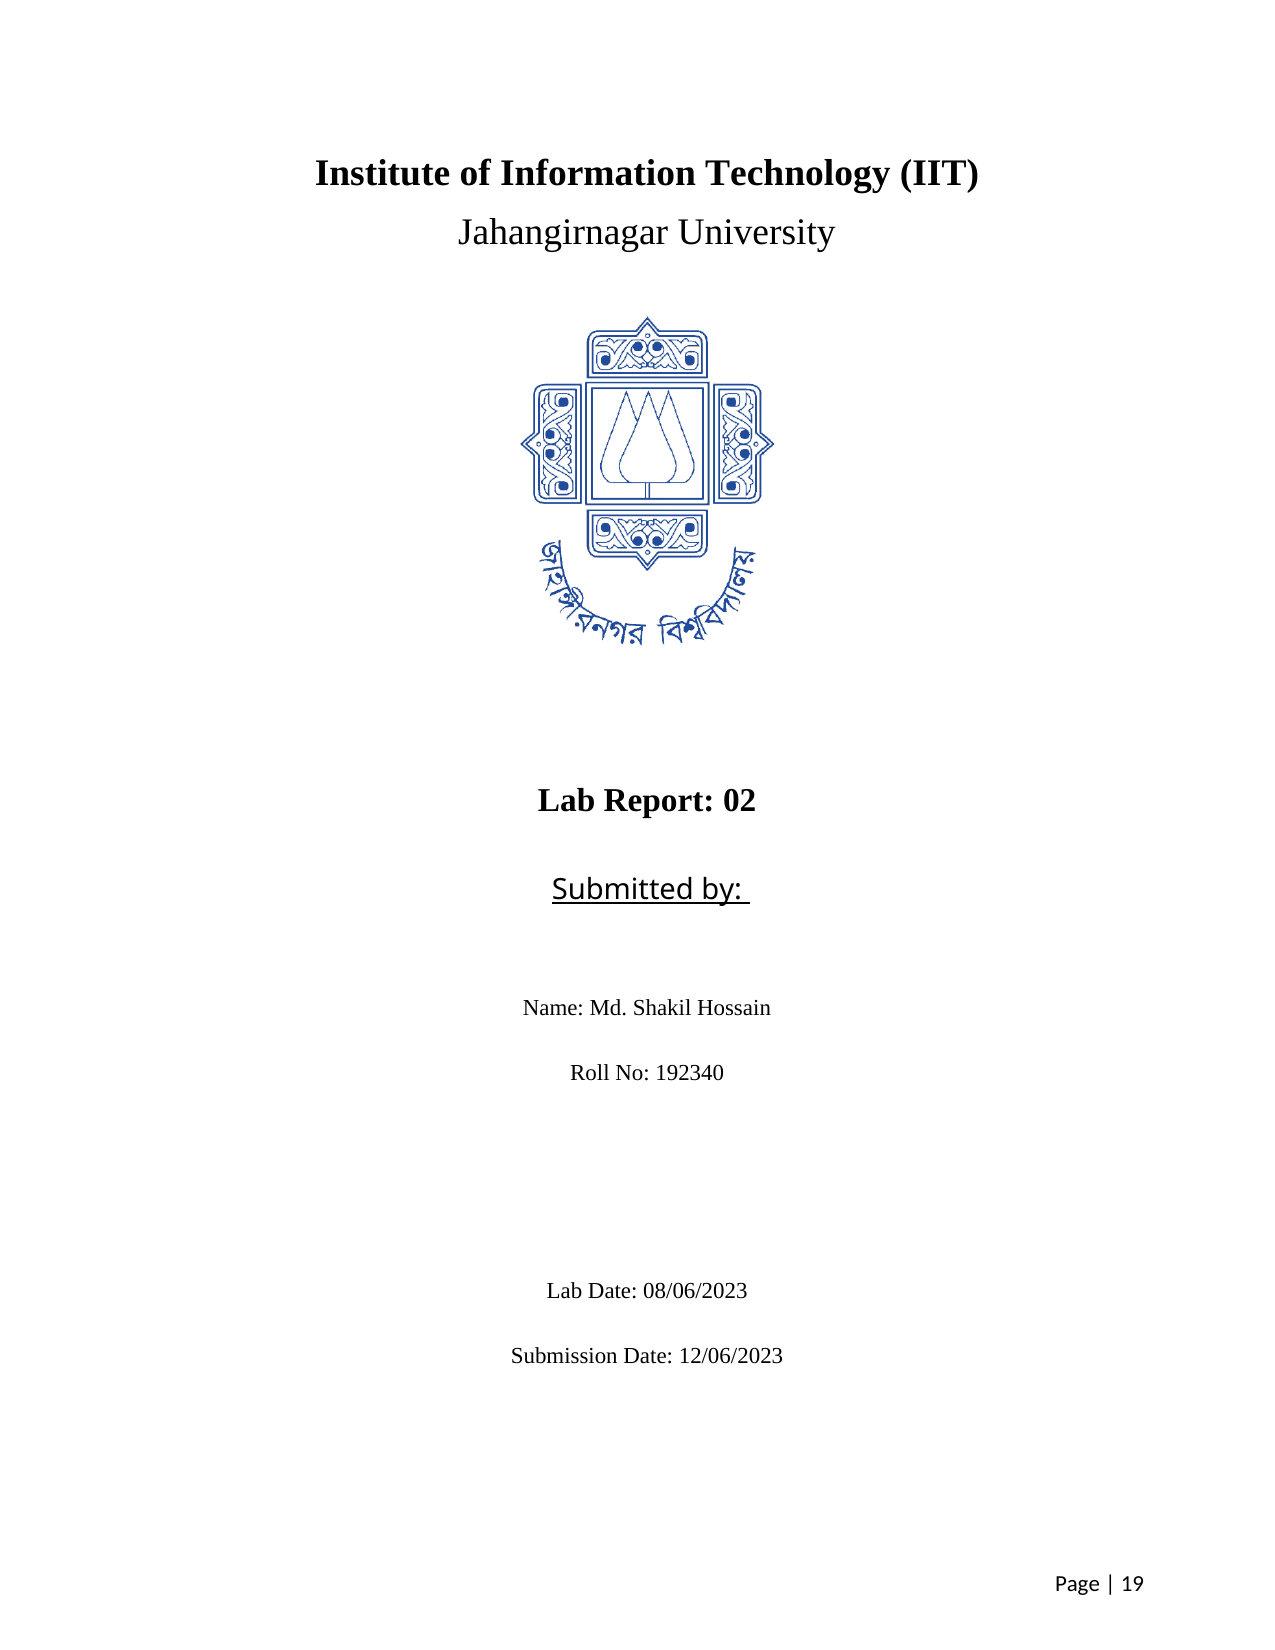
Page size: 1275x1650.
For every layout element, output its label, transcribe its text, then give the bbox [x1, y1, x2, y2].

text Institute of Information Technology (IIT) [150, 150, 1144, 193]
text Submitted by: [150, 868, 1144, 908]
text Jahangirnagar University [150, 210, 1144, 253]
picture [519, 316, 774, 646]
text Lab Date: 08/06/2023 Submission Date: 12/06/2023 [150, 1277, 1144, 1369]
text Name: Md. Shakil Hossain Roll No: 192340 [150, 994, 1144, 1156]
subtitle Lab Report: 02 [150, 780, 1144, 818]
